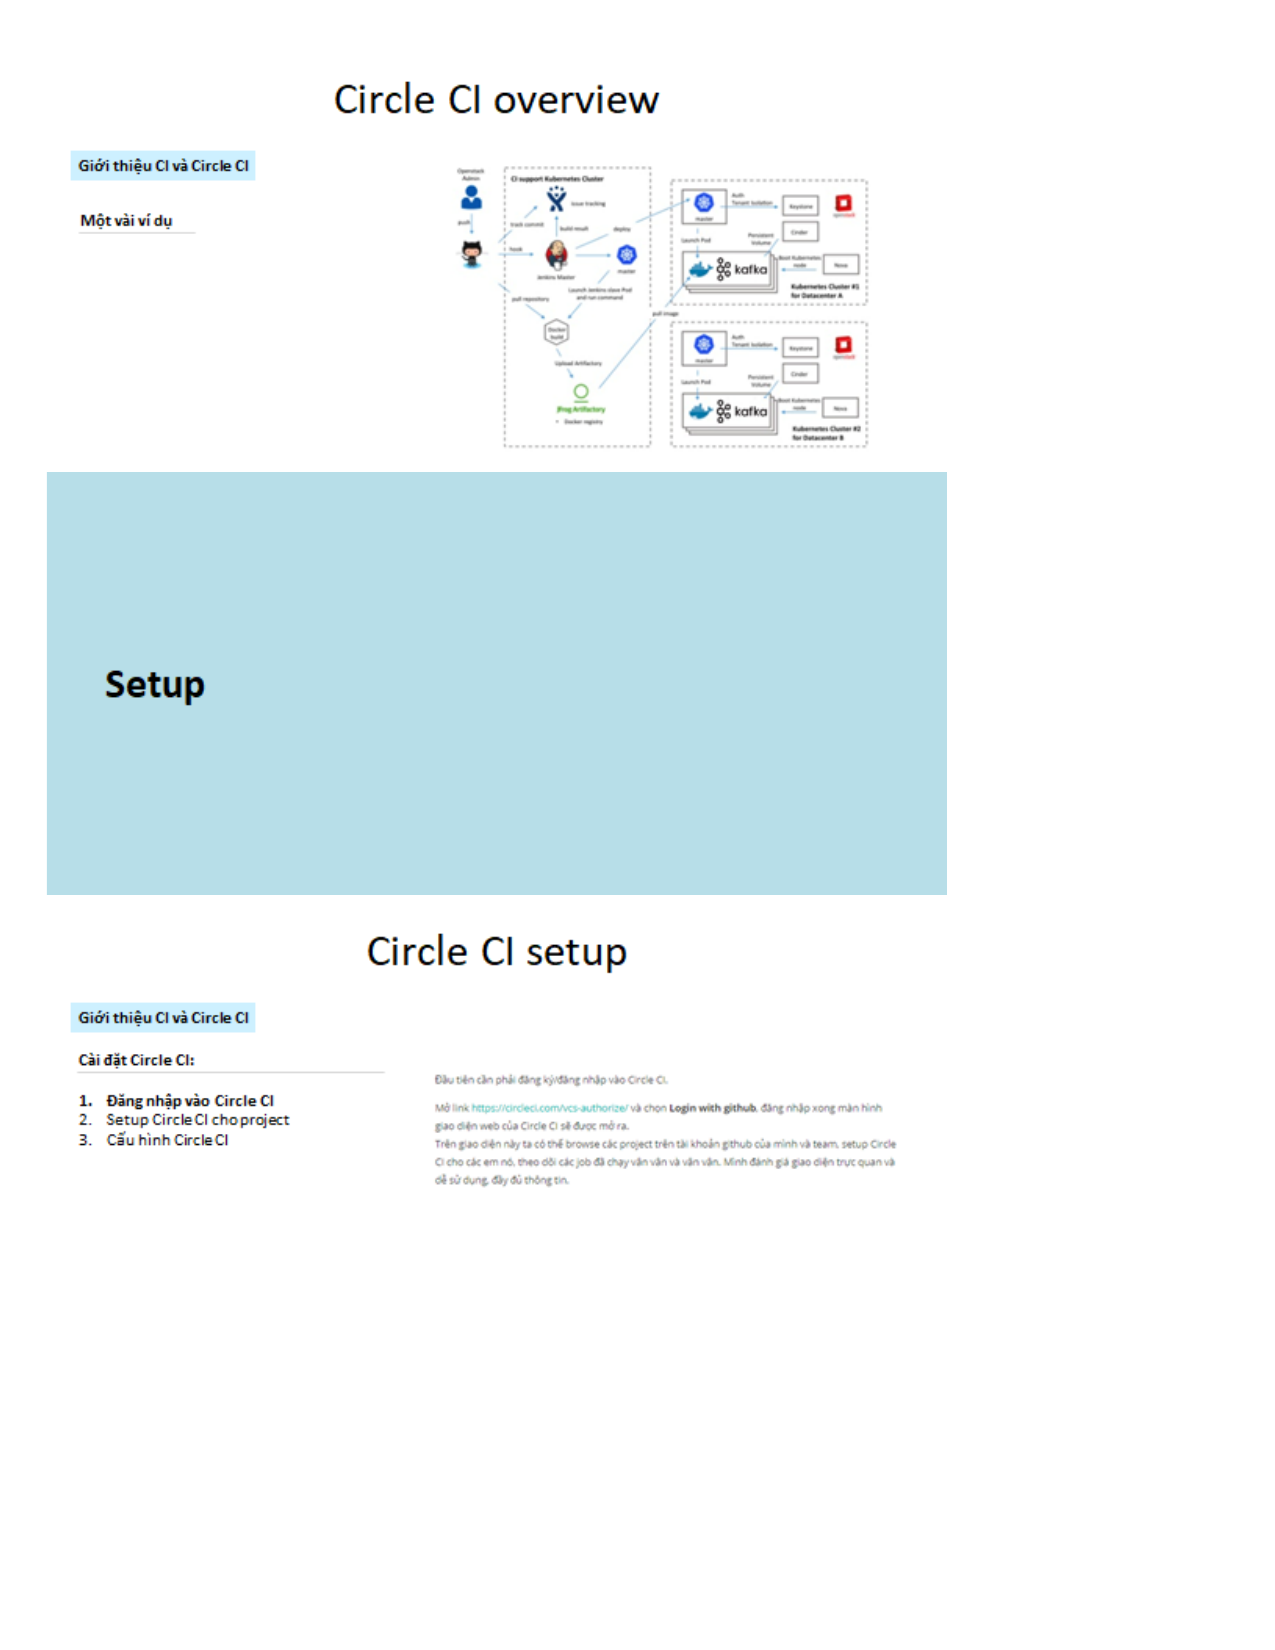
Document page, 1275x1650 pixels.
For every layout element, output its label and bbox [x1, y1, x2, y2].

picture [46, 46, 947, 469]
picture [46, 898, 947, 1321]
picture [46, 472, 947, 895]
